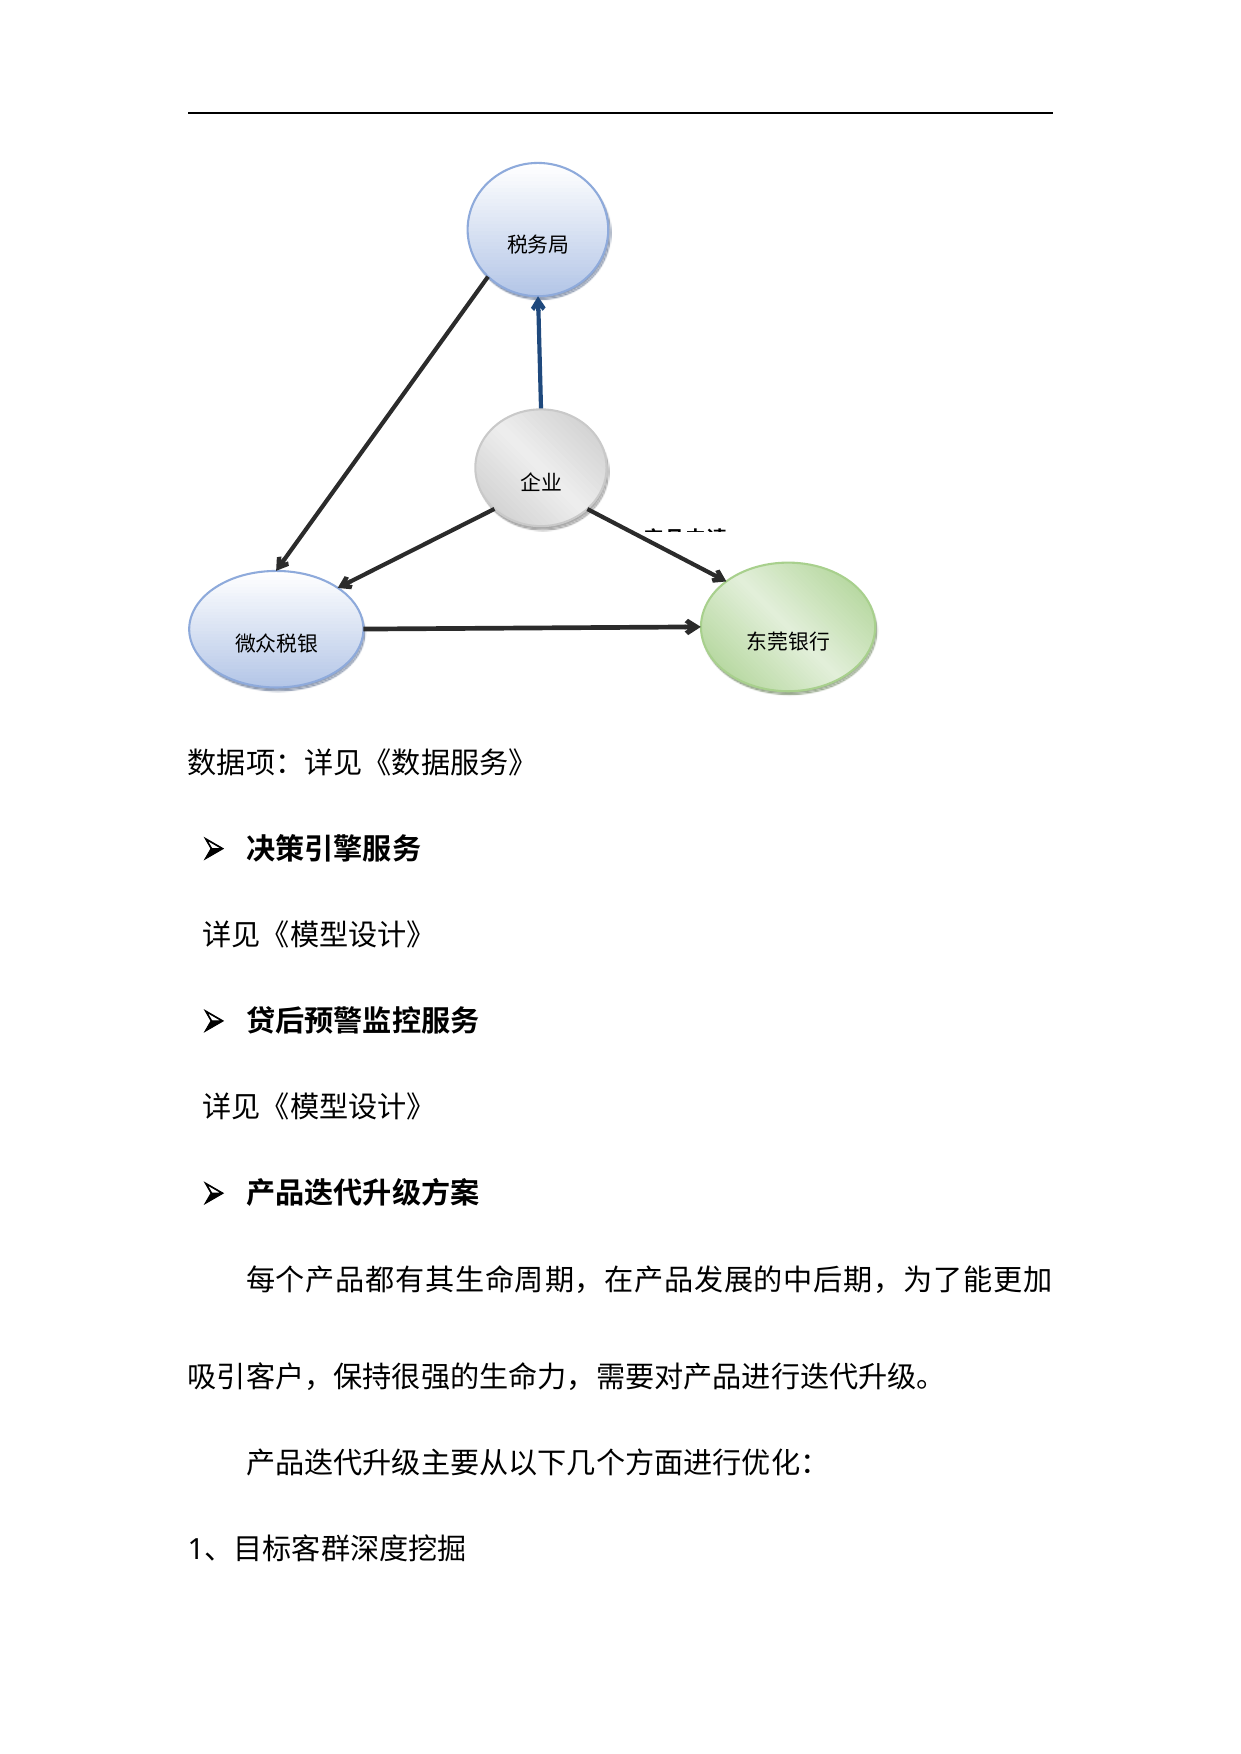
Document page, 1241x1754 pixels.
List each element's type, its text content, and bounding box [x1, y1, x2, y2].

text 产品迭代升级主要从以下几个方面进行优化： [187, 1428, 1053, 1493]
text 数据项：详见《数据服务》 [187, 728, 1053, 793]
list 贷后预警监控服务 [202, 986, 1053, 1051]
list 决策引擎服务 [202, 814, 1053, 879]
list 产品迭代升级方案 [202, 1158, 1053, 1223]
text 每个产品都有其生命周期，在产品发展的中后期，为了能更加吸引客户，保持很强的生命力，需要对产品进行迭代升级。 [187, 1245, 1053, 1407]
text 详见《模型设计》 [202, 1072, 1053, 1137]
text 1、目标客群深度挖掘 [187, 1514, 1053, 1579]
text 详见《模型设计》 [202, 900, 1053, 965]
